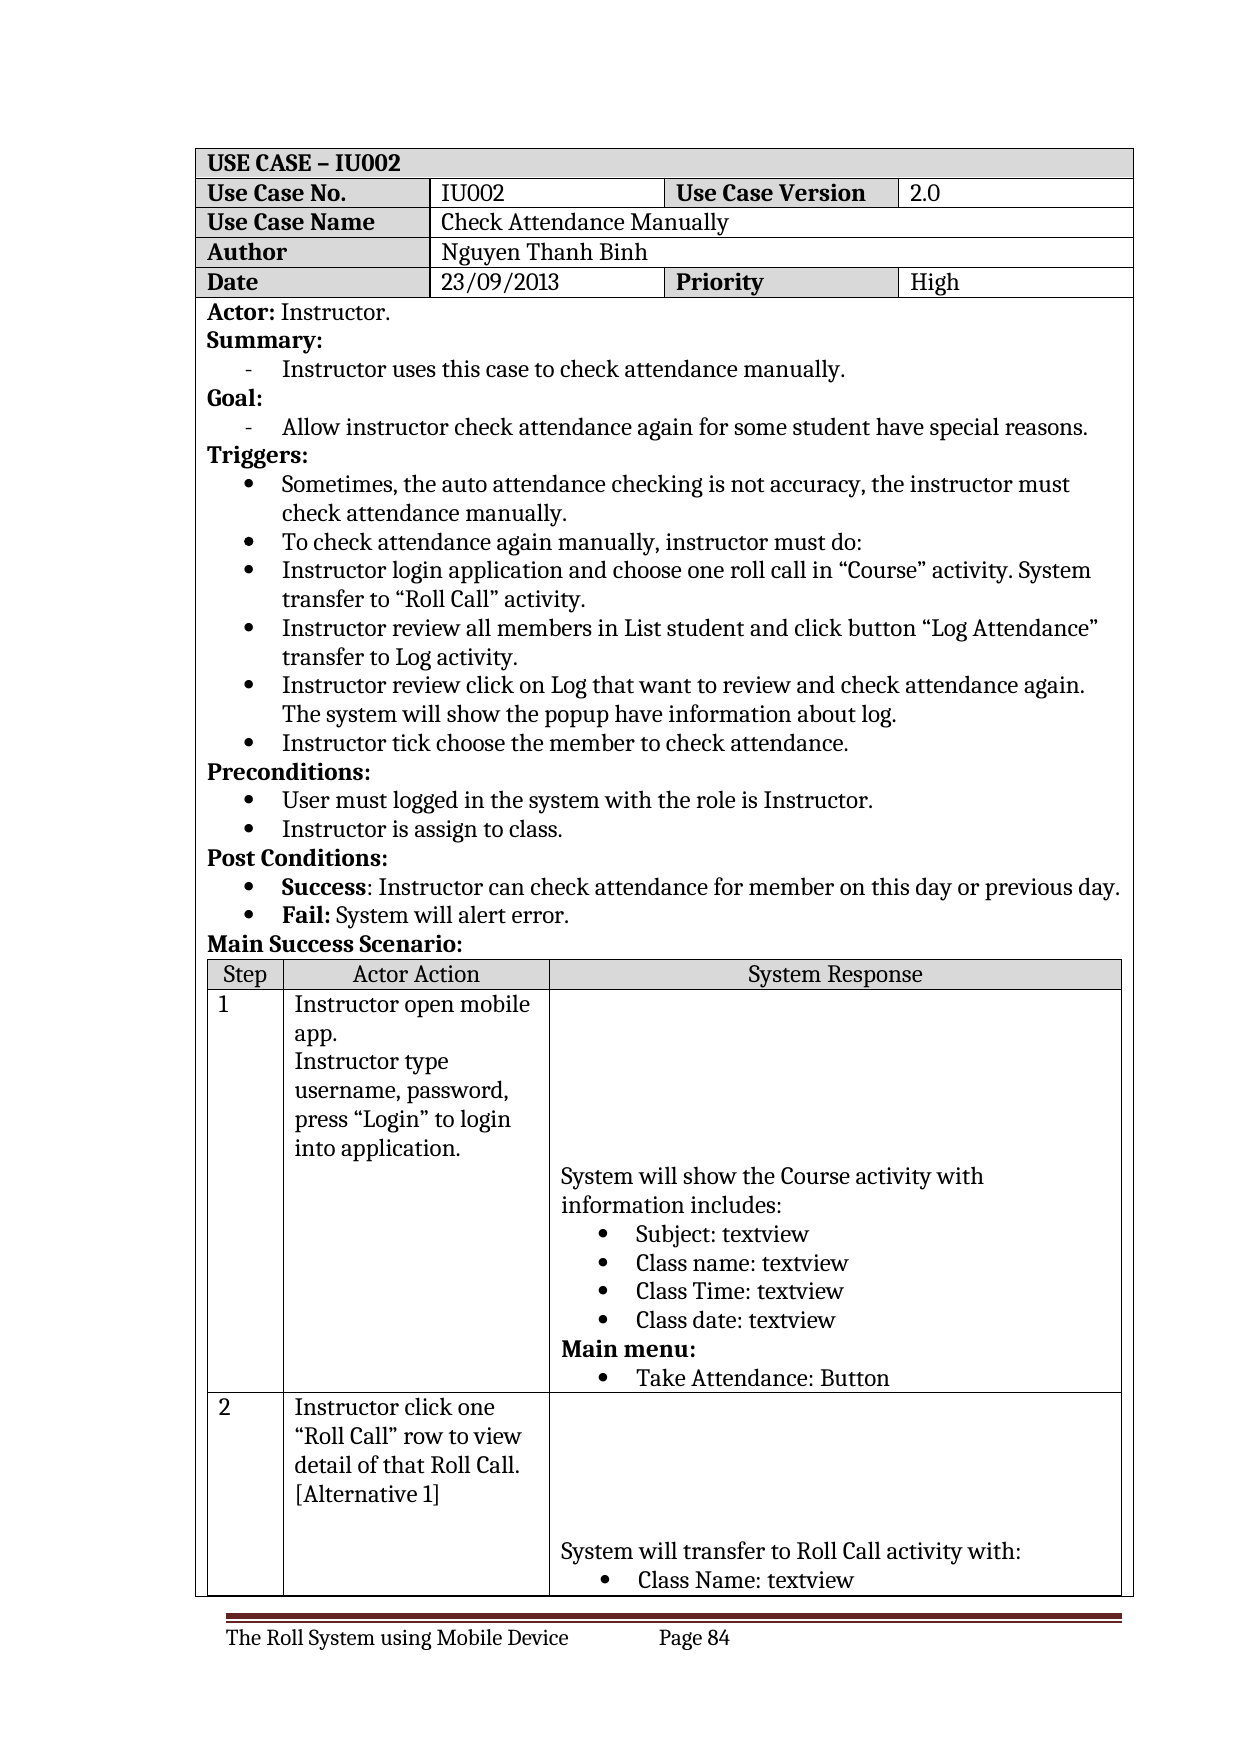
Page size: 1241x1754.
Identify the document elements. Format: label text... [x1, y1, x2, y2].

table_cell Use Case Version [665, 179, 898, 207]
table_cell IU002 [431, 179, 664, 207]
table_cell Use Case Name [196, 208, 429, 237]
table_cell Priority [665, 268, 898, 297]
table_header USE CASE – IU002 [196, 149, 1133, 177]
table_cell Nguyen Thanh Binh [431, 238, 1133, 267]
table_cell Author [196, 238, 429, 267]
table_cell Use Case No. [196, 179, 429, 207]
table_cell 23/09/2013 [431, 268, 664, 297]
table_cell Check Attendance Manually [431, 208, 1133, 237]
table_cell 2.0 [899, 179, 1133, 207]
table_cell Date [196, 268, 429, 297]
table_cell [196, 298, 1133, 1596]
table_cell High [899, 268, 1133, 297]
